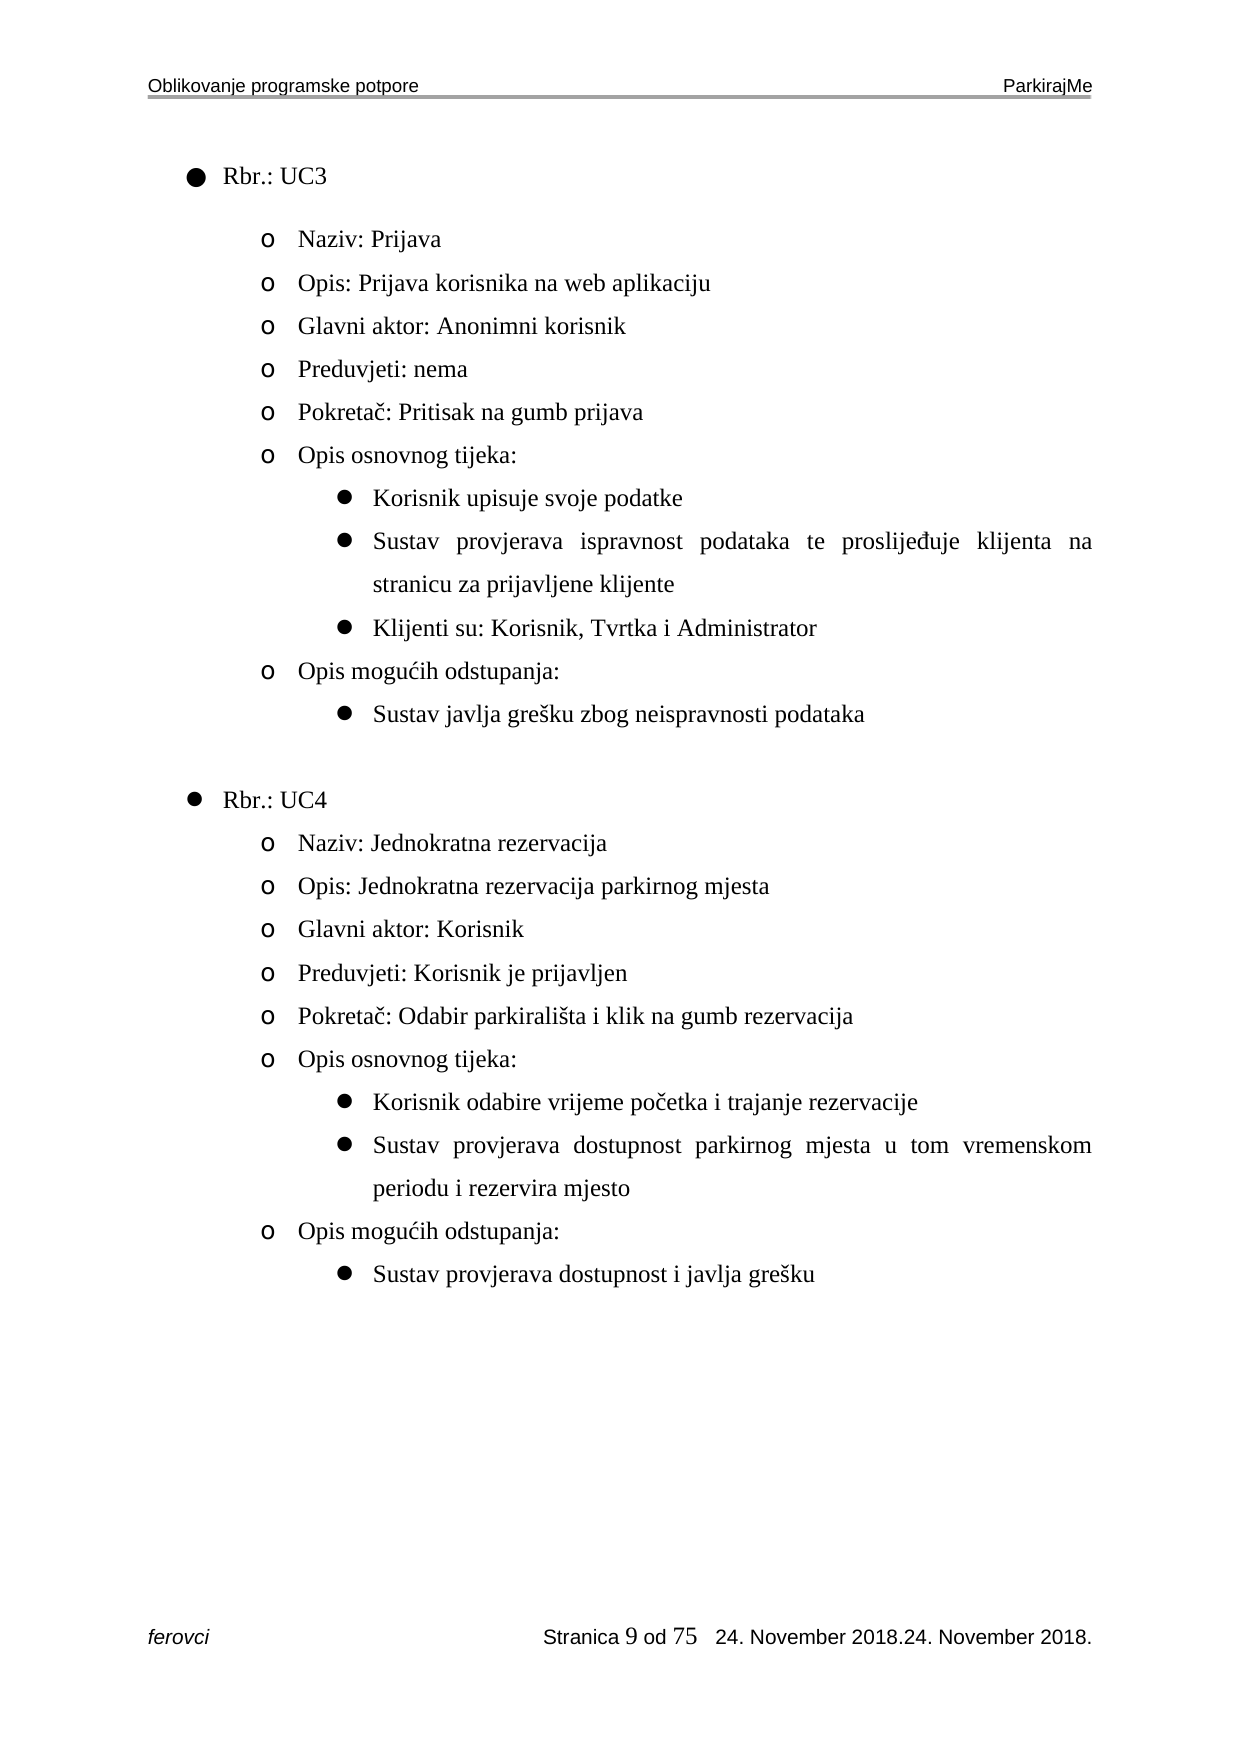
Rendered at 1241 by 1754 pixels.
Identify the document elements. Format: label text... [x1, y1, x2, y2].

picture [147, 95, 1092, 99]
list Klijenti su: Korisnik, Tvrtka i Administrator [335, 613, 1093, 641]
list Rbr.: UC4 [185, 785, 1093, 814]
list Pokretač: Odabir parkirališta i klik na gumb rezervacija [260, 1001, 1093, 1029]
list Opis mogućih odstupanja: [260, 1216, 1093, 1245]
list Opis osnovnog tijeka: [260, 1044, 1093, 1073]
list Sustav javlja grešku zbog neispravnosti podataka [335, 699, 1093, 728]
list Sustav provjerava ispravnost podataka te proslijeđuje klijenta na stranicu za prijavljene klijente [335, 526, 1093, 598]
list Naziv: Prijava [260, 224, 1093, 253]
list Korisnik upisuje svoje podatke [335, 483, 1093, 512]
list Preduvjeti: Korisnik je prijavljen [260, 958, 1093, 986]
list Glavni aktor: Anonimni korisnik [260, 311, 1093, 339]
list Sustav provjerava dostupnost parkirnog mjesta u tom vremenskom periodu i rezervira mjesto [335, 1130, 1093, 1202]
list Sustav provjerava dostupnost i javlja grešku [335, 1259, 1093, 1288]
list Preduvjeti: nema [260, 354, 1093, 383]
list Glavni aktor: Korisnik [260, 914, 1093, 943]
list Naziv: Jednokratna rezervacija [260, 828, 1093, 857]
list Korisnik odabire vrijeme početka i trajanje rezervacije [335, 1087, 1093, 1116]
list Opis: Jednokratna rezervacija parkirnog mjesta [260, 871, 1093, 900]
list Opis: Prijava korisnika na web aplikaciju [260, 268, 1093, 296]
list Pokretač: Pritisak na gumb prijava [260, 397, 1093, 426]
list Opis osnovnog tijeka: [260, 440, 1093, 469]
list Rbr.: UC3 [185, 148, 1093, 199]
list Opis mogućih odstupanja: [260, 656, 1093, 684]
